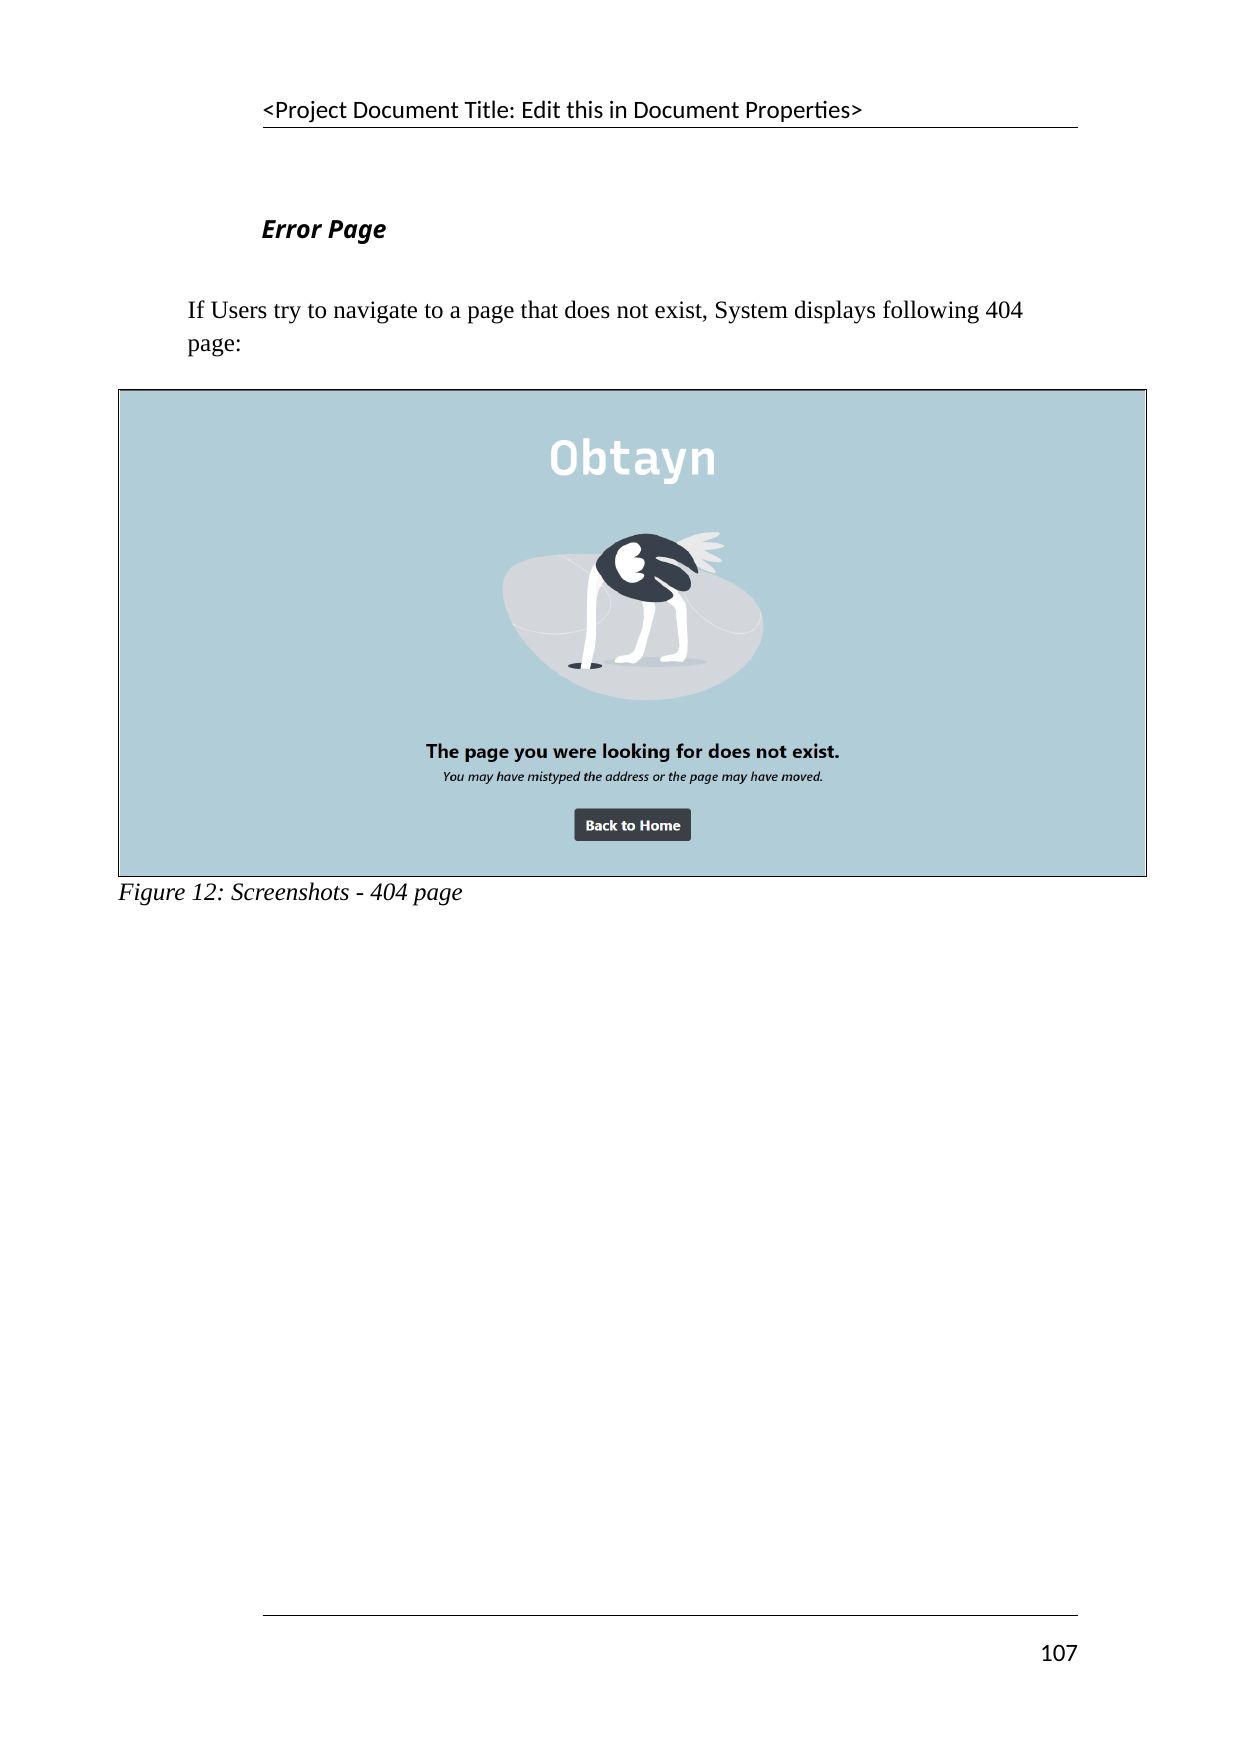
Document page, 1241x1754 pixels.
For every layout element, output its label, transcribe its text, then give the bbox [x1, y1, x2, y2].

subtitle Error Page [261, 195, 1078, 245]
text If Users try to navigate to a page that does not exist, System displays following 404 page: [187, 295, 1078, 357]
picture [120, 390, 1145, 876]
